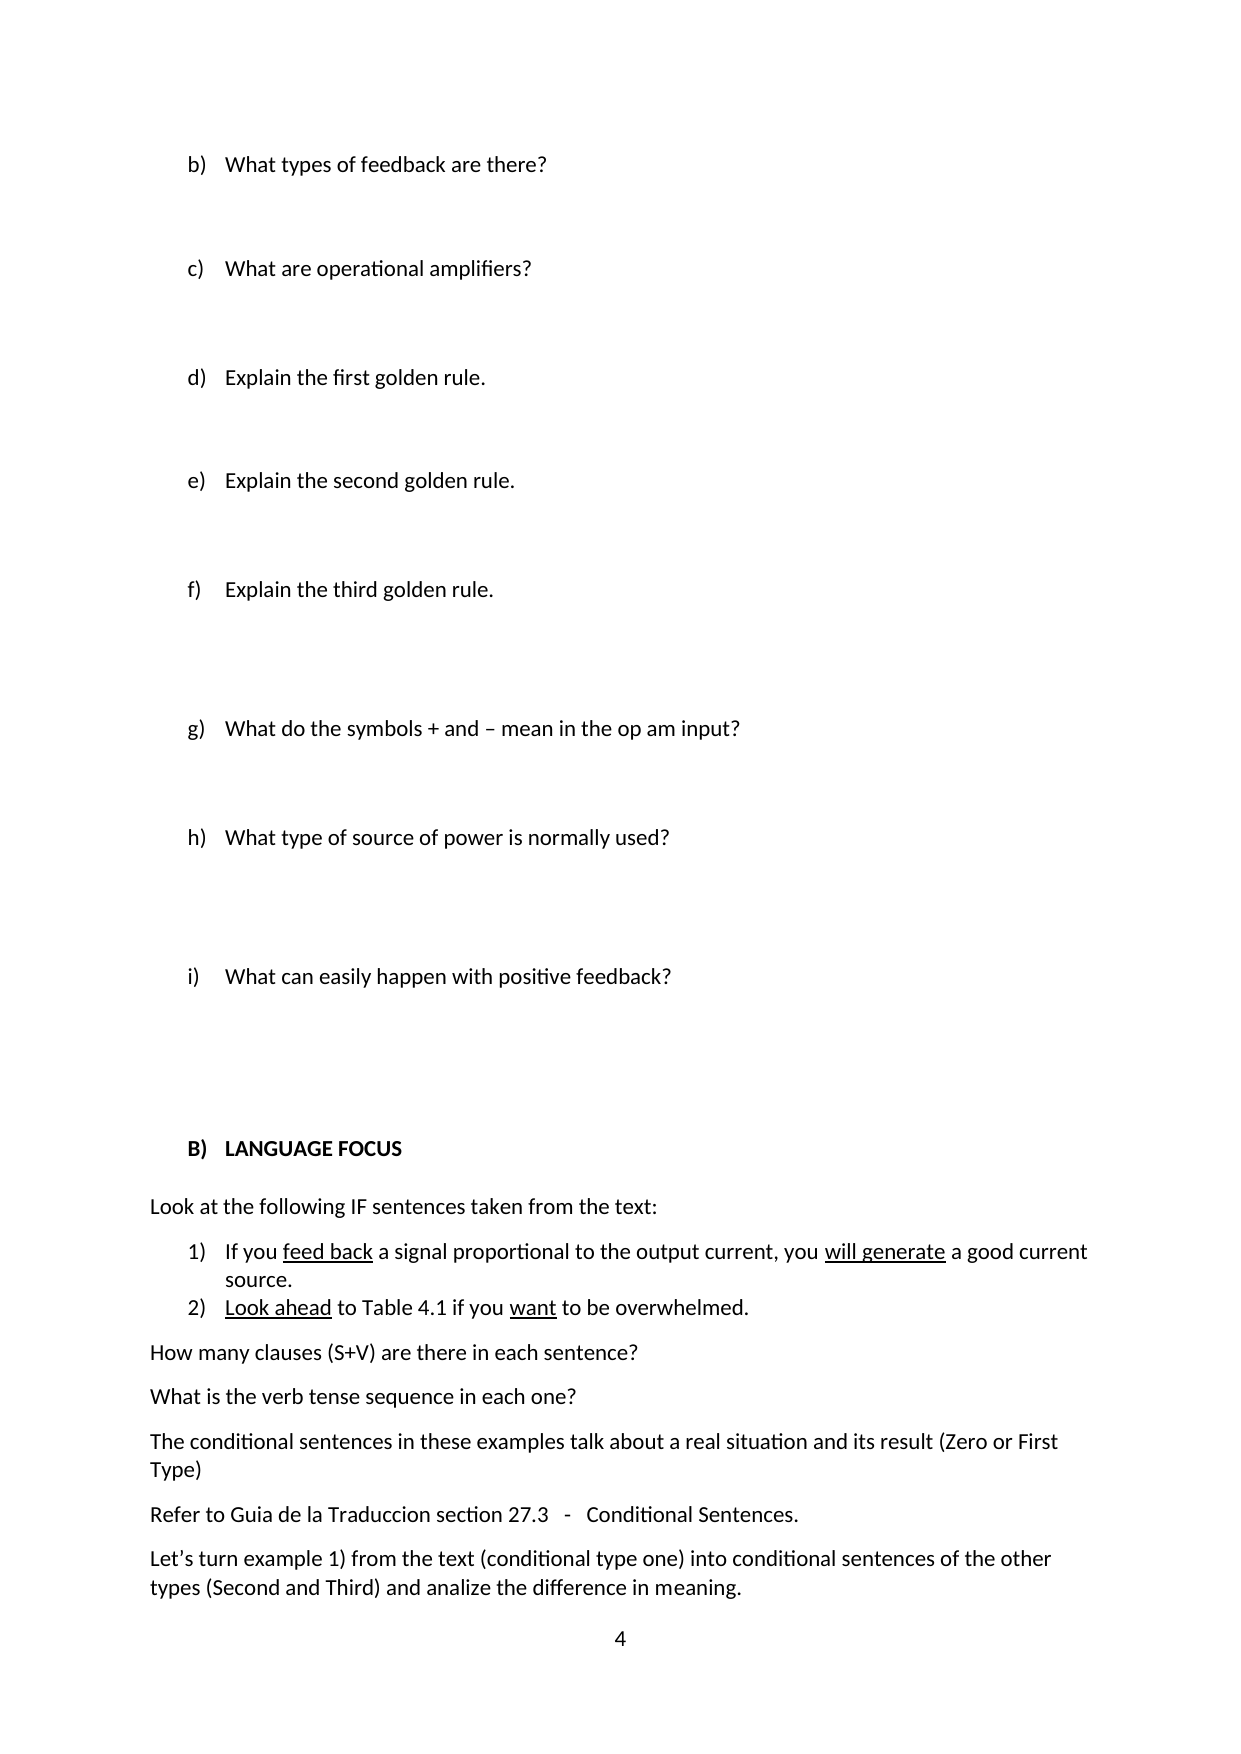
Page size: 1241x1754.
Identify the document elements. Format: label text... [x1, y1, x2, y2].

text What is the verb tense sequence in each one? [150, 1382, 1090, 1411]
list What are operational amplifiers? [187, 254, 1090, 282]
list What types of feedback are there? [187, 150, 1090, 178]
list If you feed back a signal proportional to the output current, you will generate a good current source. [187, 1237, 1090, 1293]
text Refer to Guia de la Traduccion section 27.3 - Conditional Sentences. [150, 1500, 1090, 1528]
text Look at the following IF sentences taken from the text: [150, 1192, 1090, 1220]
list LANGUAGE FOCUS [187, 1134, 1090, 1162]
list Explain the third golden rule. [187, 575, 1090, 603]
list Look ahead to Table 4.1 if you want to be overwhelmed. [187, 1293, 1090, 1321]
list Explain the first golden rule. [187, 363, 1090, 391]
list Explain the second golden rule. [187, 466, 1090, 494]
text The conditional sentences in these examples talk about a real situation and its result (Zero or First Type) [150, 1427, 1090, 1483]
list What type of source of power is normally used? [187, 823, 1090, 851]
text How many clauses (S+V) are there in each sentence? [150, 1338, 1090, 1366]
text Let’s turn example 1) from the text (conditional type one) into conditional sentences of the other types (Second and Third) and analize the difference in meaning. [150, 1544, 1090, 1601]
list What do the symbols + and – mean in the op am input? [187, 714, 1090, 742]
list What can easily happen with positive feedback? [187, 962, 1090, 990]
